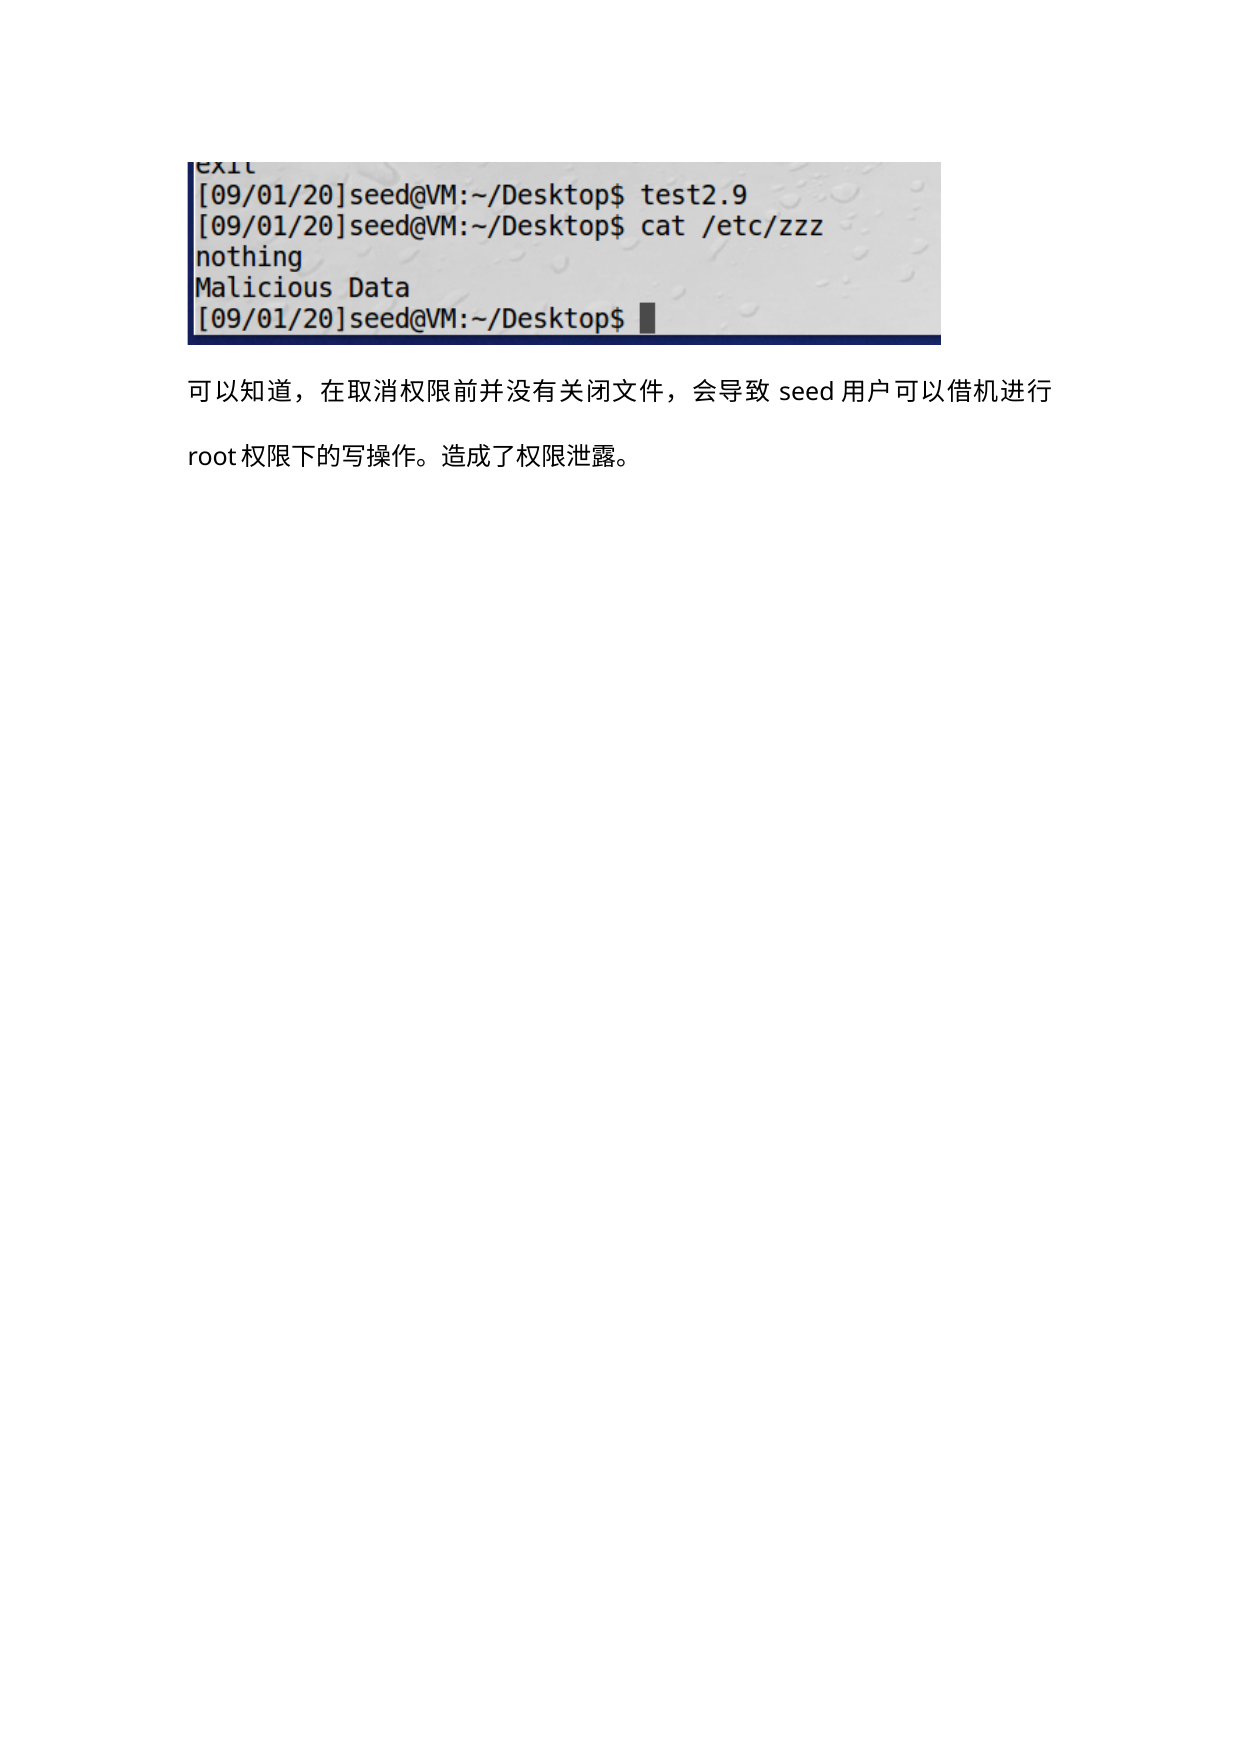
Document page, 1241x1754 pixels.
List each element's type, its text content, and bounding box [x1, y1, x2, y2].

text 可以知道，在取消权限前并没有关闭文件，会导致seed用户可以借机进行root权限下的写操作。造成了权限泄露。 [187, 357, 1053, 487]
picture [187, 162, 941, 345]
